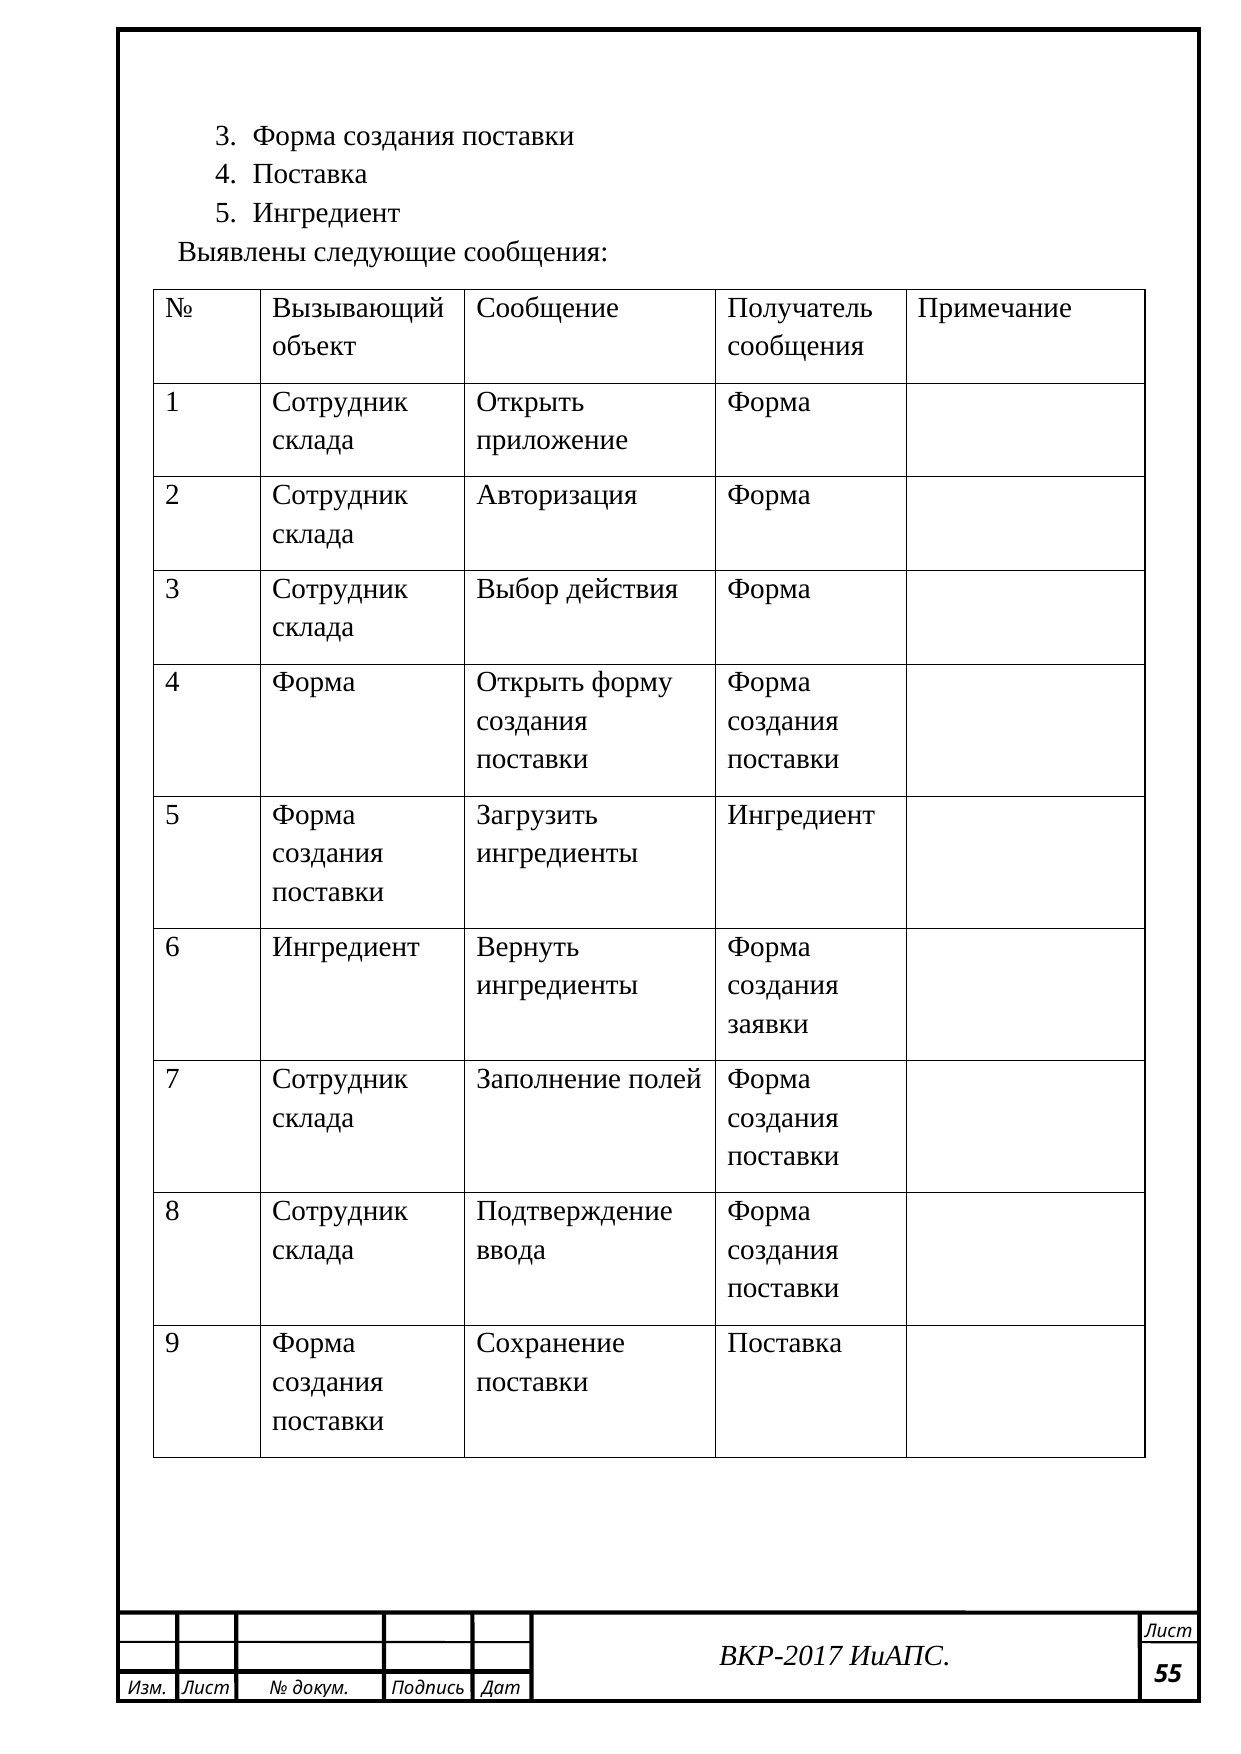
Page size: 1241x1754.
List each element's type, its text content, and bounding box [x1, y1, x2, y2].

table_cell 2 [154, 477, 260, 570]
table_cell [261, 1326, 464, 1457]
table_cell 1 [154, 384, 260, 476]
table_cell Заполнение полей [465, 1061, 715, 1192]
table_cell Форма [261, 665, 464, 796]
table_cell Сотрудник склада [261, 571, 464, 663]
table_header Сообщение [465, 290, 715, 383]
table_cell Ингредиент [261, 929, 464, 1060]
table_cell Форма [716, 571, 906, 663]
table_cell [907, 384, 1144, 476]
table_cell Вернуть ингредиенты [465, 929, 715, 1060]
table_cell 3 [154, 571, 260, 663]
list Поставка [215, 157, 1181, 190]
table_cell Форма [716, 384, 906, 476]
table_cell Сотрудник склада [261, 477, 464, 570]
table_cell Форма [716, 477, 906, 570]
table_cell Форма создания поставки [716, 1193, 906, 1324]
table_cell [907, 1061, 1144, 1192]
table_cell Форма создания поставки [716, 665, 906, 796]
table_cell Сотрудник склада [261, 384, 464, 476]
table_cell 4 [154, 665, 260, 796]
table_cell Подтверждение ввода [465, 1193, 715, 1324]
table_cell [907, 1193, 1144, 1324]
list Ингредиент [215, 195, 1181, 229]
table_cell Выбор действия [465, 571, 715, 663]
table_cell 9 [154, 1326, 260, 1457]
table_cell Форма создания поставки [261, 797, 464, 928]
table_cell Авторизация [465, 477, 715, 570]
table_cell [907, 797, 1144, 928]
table_cell 5 [154, 797, 260, 928]
list Форма создания поставки [215, 118, 1181, 152]
table_cell Ингредиент [716, 797, 906, 928]
table_cell Сохранение поставки [465, 1326, 715, 1457]
text Выявлены следующие сообщения: [177, 234, 1181, 267]
table_cell Сотрудник склада [261, 1193, 464, 1324]
table_cell [907, 1326, 1144, 1457]
table_header Получатель сообщения [716, 290, 906, 383]
table_cell 7 [154, 1061, 260, 1192]
table_cell [907, 477, 1144, 570]
table_cell [907, 665, 1144, 796]
table_cell Открыть приложение [465, 384, 715, 476]
table_cell Форма создания заявки [716, 929, 906, 1060]
table_cell [907, 929, 1144, 1060]
table_cell 6 [154, 929, 260, 1060]
table_header № [154, 290, 260, 383]
table_cell Загрузить ингредиенты [465, 797, 715, 928]
table_header Вызывающий объект [261, 290, 464, 383]
table_cell Форма создания поставки [716, 1061, 906, 1192]
table_cell Поставка [716, 1326, 906, 1457]
table_cell 8 [154, 1193, 260, 1324]
table_cell [907, 571, 1144, 663]
table_cell Сотрудник склада [261, 1061, 464, 1192]
table_cell Открыть форму создания поставки [465, 665, 715, 796]
table_header Примечание [907, 290, 1144, 383]
